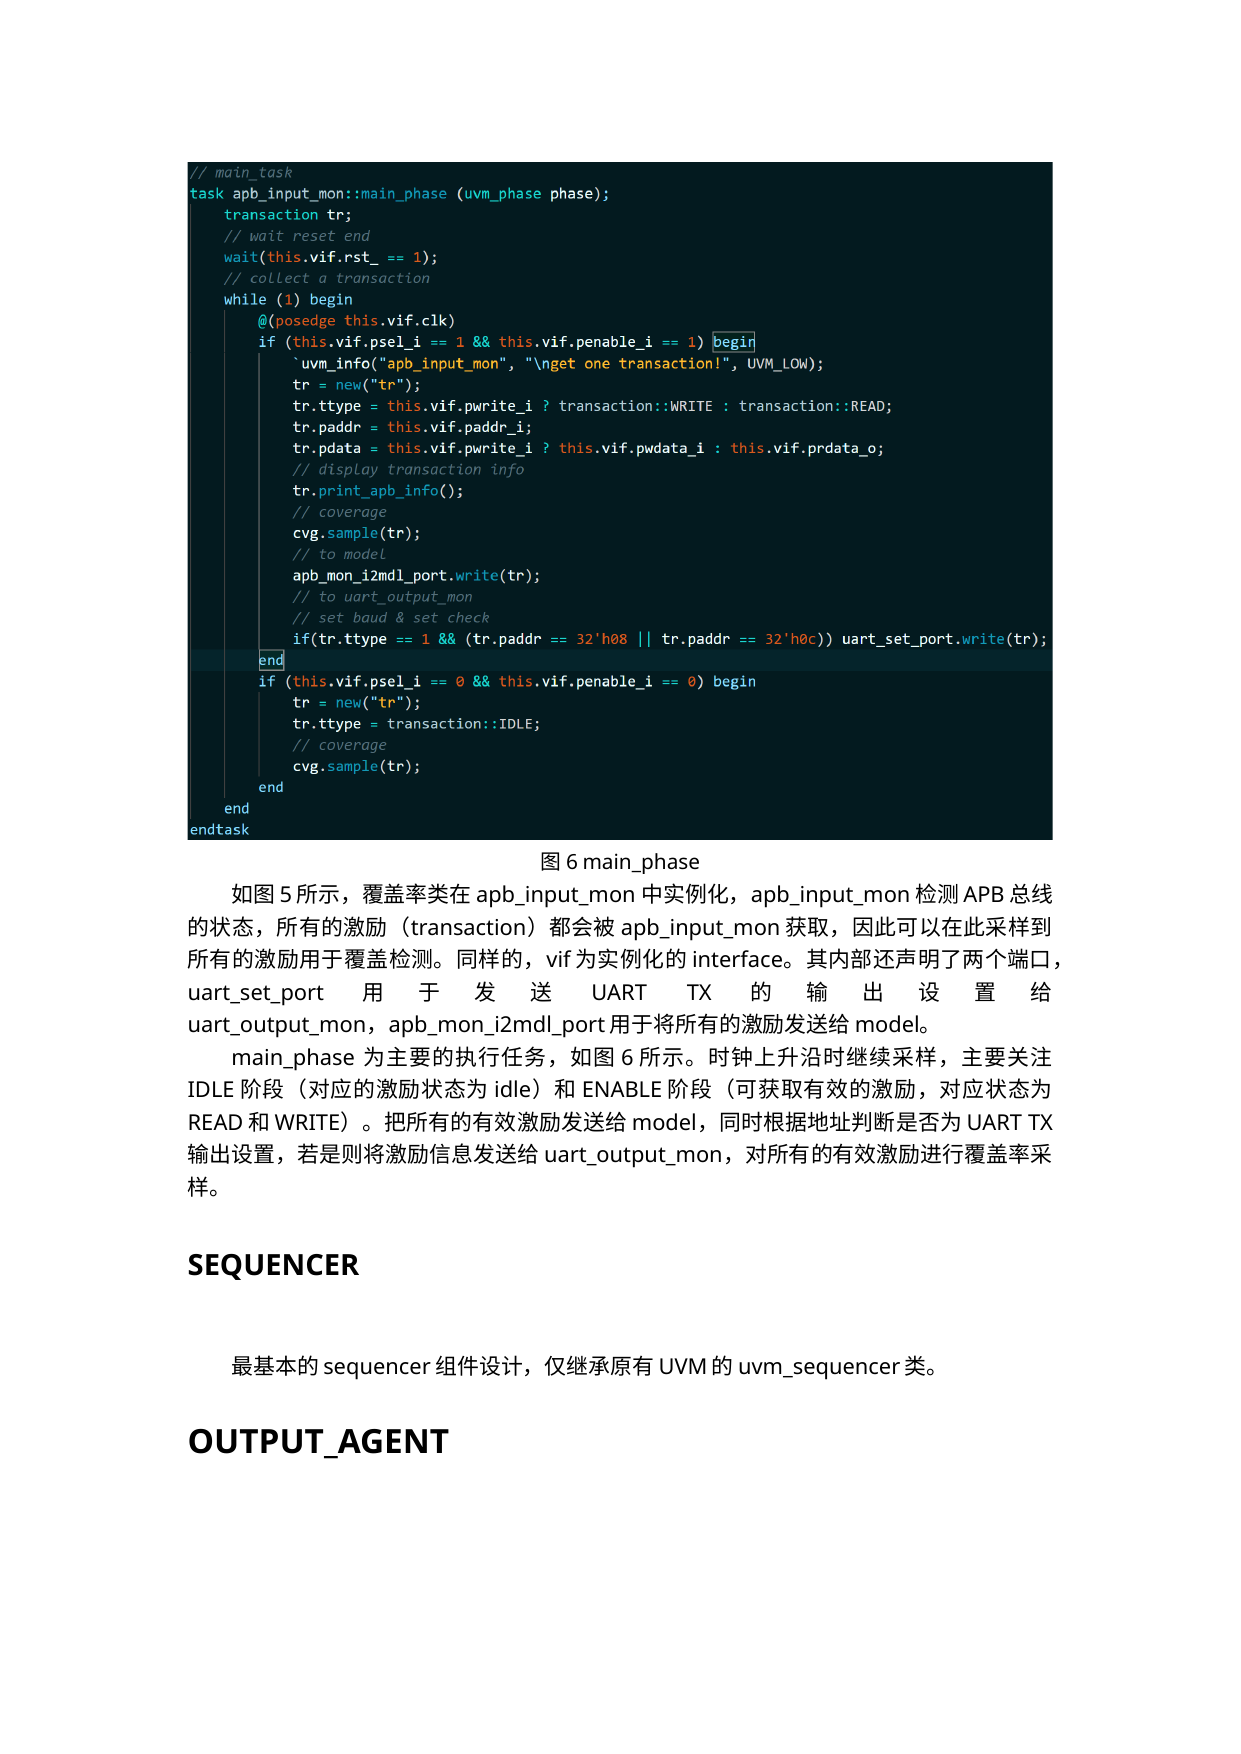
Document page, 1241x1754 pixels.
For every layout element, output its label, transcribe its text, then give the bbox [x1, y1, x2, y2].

text 如图5所示，覆盖率类在apb_input_mon 中实例化，apb_input_mon检测APB总线的状态，所有的激励（transaction）都会被apb_input_mon获取，因此可以在此采样到所有的激励用于覆盖检测。同样的，vif为实例化的interface。其内部还声明了两个端口，uart_set_port用于发送UART TX的输出设置给uart_output_mon，apb_mon_i2mdl_port用于将所有的激励发送给model。 [187, 877, 1053, 1039]
text 最基本的sequencer组件设计，仅继承原有UVM的uvm_sequencer类。 [187, 1348, 1053, 1381]
text 图 6 main_phase [187, 844, 1053, 877]
subtitle OUTPUT_AGENT [187, 1408, 1053, 1473]
subtitle SEQUENCER [187, 1231, 1053, 1296]
text main_phase 为主要的执行任务，如图6所示。时钟上升沿时继续采样，主要关注IDLE阶段（对应的激励状态为idle）和ENABLE阶段（可获取有效的激励，对应状态为READ和WRITE）。把所有的有效激励发送给model，同时根据地址判断是否为UART TX输出设置，若是则将激励信息发送给uart_output_mon，对所有的有效激励进行覆盖率采样。 [187, 1039, 1053, 1202]
picture [187, 162, 1053, 840]
